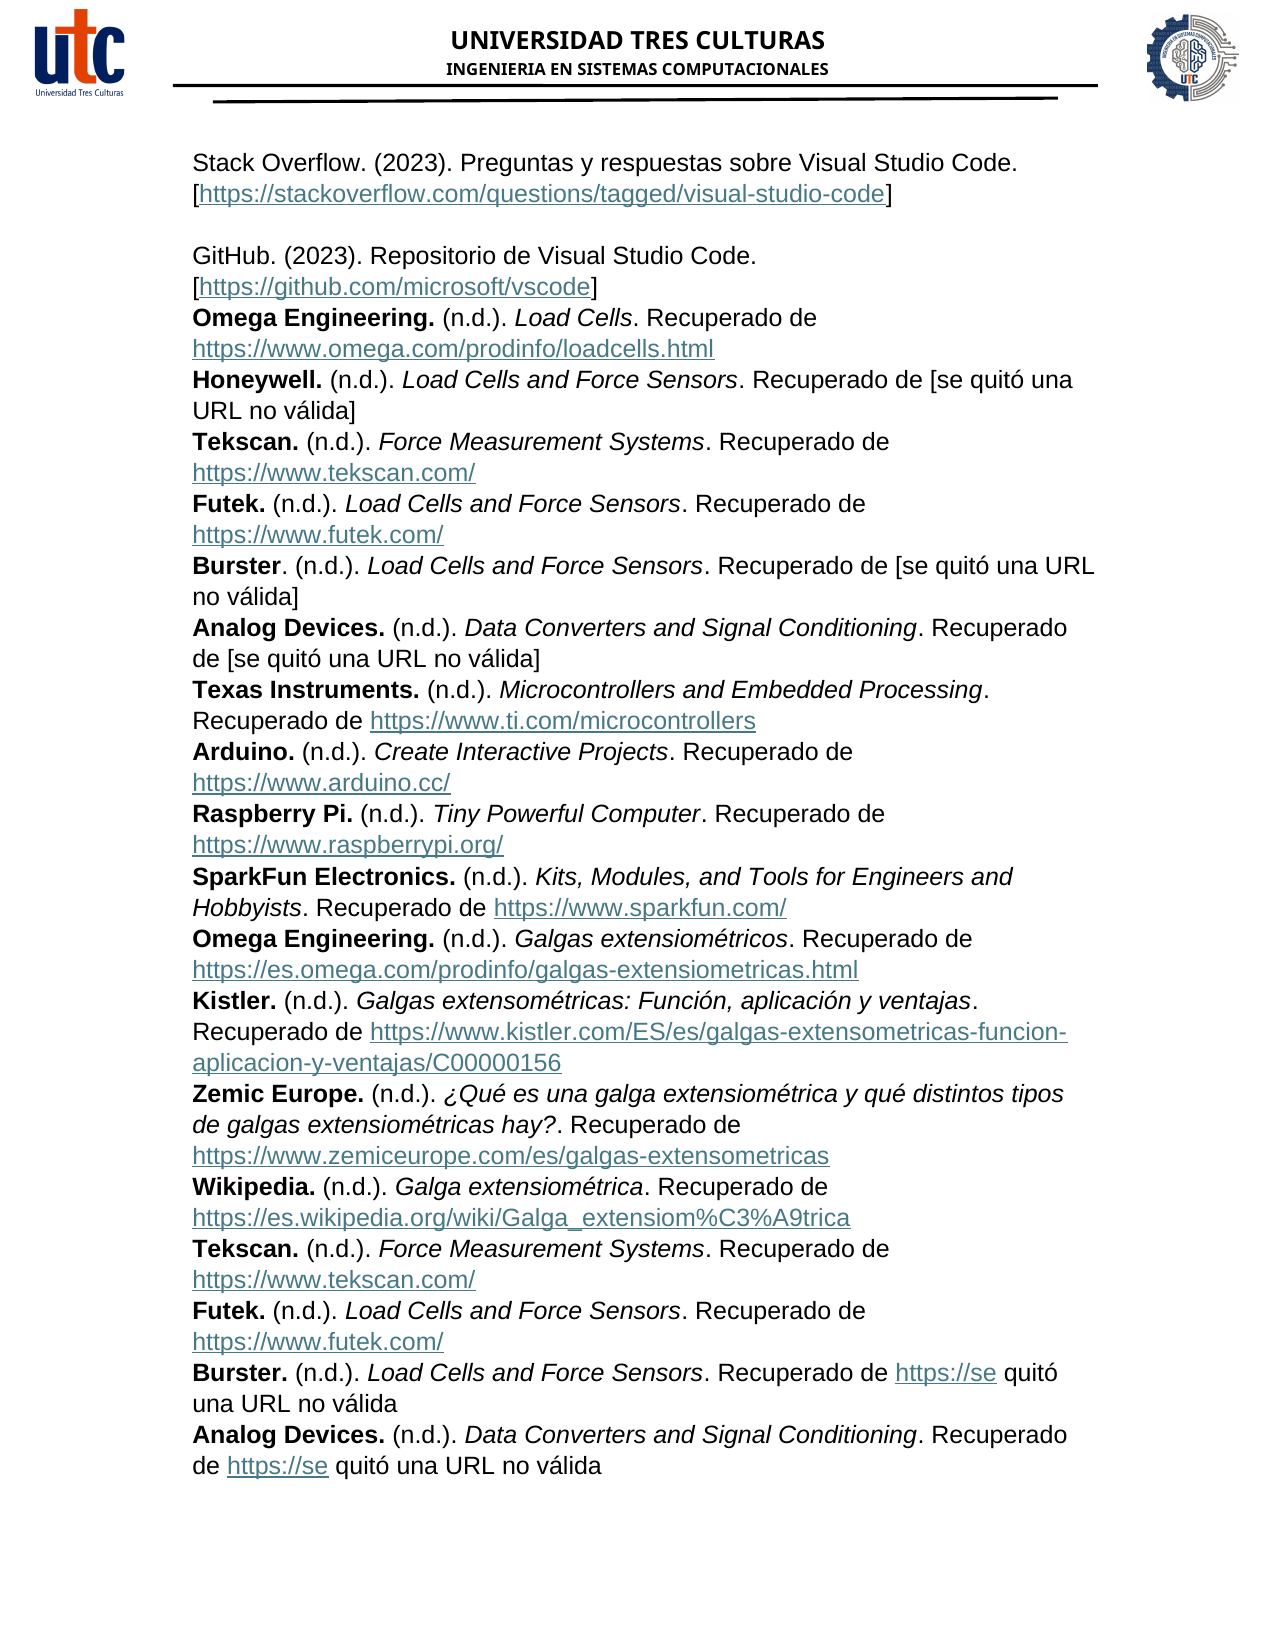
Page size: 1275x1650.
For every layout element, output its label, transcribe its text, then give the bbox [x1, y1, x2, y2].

text Burster. (n.d.). Load Cells and Force Sensors. Recuperado de https://se quitó una URL no válida [192, 1358, 1098, 1418]
text Tekscan. (n.d.). Force Measurement Systems. Recuperado de https://www.tekscan.com/ [192, 427, 1098, 487]
text Wikipedia. (n.d.). Galga extensiométrica. Recuperado de https://es.wikipedia.org/wiki/Galga_extensiom%C3%A9trica [192, 1172, 1098, 1232]
text Analog Devices. (n.d.). Data Converters and Signal Conditioning. Recuperado de [se quitó una URL no válida] [192, 613, 1098, 673]
picture [1147, 11, 1239, 104]
text Kistler. (n.d.). Galgas extensométricas: Función, aplicación y ventajas. Recuperado de https://www.kistler.com/ES/es/galgas-extensometricas-funcion-aplicacion-y-ventajas/C00000156 [192, 986, 1098, 1077]
text SparkFun Electronics. (n.d.). Kits, Modules, and Tools for Engineers and Hobbyists. Recuperado de https://www.sparkfun.com/ [192, 862, 1098, 921]
text GitHub. (2023). Repositorio de Visual Studio Code. [https://github.com/microsoft/vscode] [192, 241, 1098, 301]
text Futek. (n.d.). Load Cells and Force Sensors. Recuperado de https://www.futek.com/ [192, 489, 1098, 549]
text Raspberry Pi. (n.d.). Tiny Powerful Computer. Recuperado de https://www.raspberrypi.org/ [192, 799, 1098, 859]
picture [34, 9, 125, 96]
text Texas Instruments. (n.d.). Microcontrollers and Embedded Processing. Recuperado de https://www.ti.com/microcontrollers [192, 675, 1098, 735]
text Omega Engineering. (n.d.). Load Cells. Recuperado de https://www.omega.com/prodinfo/loadcells.html [192, 303, 1098, 363]
text Futek. (n.d.). Load Cells and Force Sensors. Recuperado de https://www.futek.com/ [192, 1296, 1098, 1356]
text Analog Devices. (n.d.). Data Converters and Signal Conditioning. Recuperado de https://se quitó una URL no válida [192, 1420, 1098, 1480]
text Arduino. (n.d.). Create Interactive Projects. Recuperado de https://www.arduino.cc/ [192, 737, 1098, 797]
text Tekscan. (n.d.). Force Measurement Systems. Recuperado de https://www.tekscan.com/ [192, 1234, 1098, 1294]
text Stack Overflow. (2023). Preguntas y respuestas sobre Visual Studio Code. [https://stackoverflow.com/questions/tagged/visual-studio-code] [192, 148, 1098, 207]
text Honeywell. (n.d.). Load Cells and Force Sensors. Recuperado de [se quitó una URL no válida] [192, 365, 1098, 425]
text Omega Engineering. (n.d.). Galgas extensiométricos. Recuperado de https://es.omega.com/prodinfo/galgas-extensiometricas.html [192, 924, 1098, 983]
text Burster. (n.d.). Load Cells and Force Sensors. Recuperado de [se quitó una URL no válida] [192, 551, 1098, 611]
text Zemic Europe. (n.d.). ¿Qué es una galga extensiométrica y qué distintos tipos de galgas extensiométricas hay?. Recuperado de https://www.zemiceurope.com/es/galgas-extensometricas [192, 1079, 1098, 1170]
